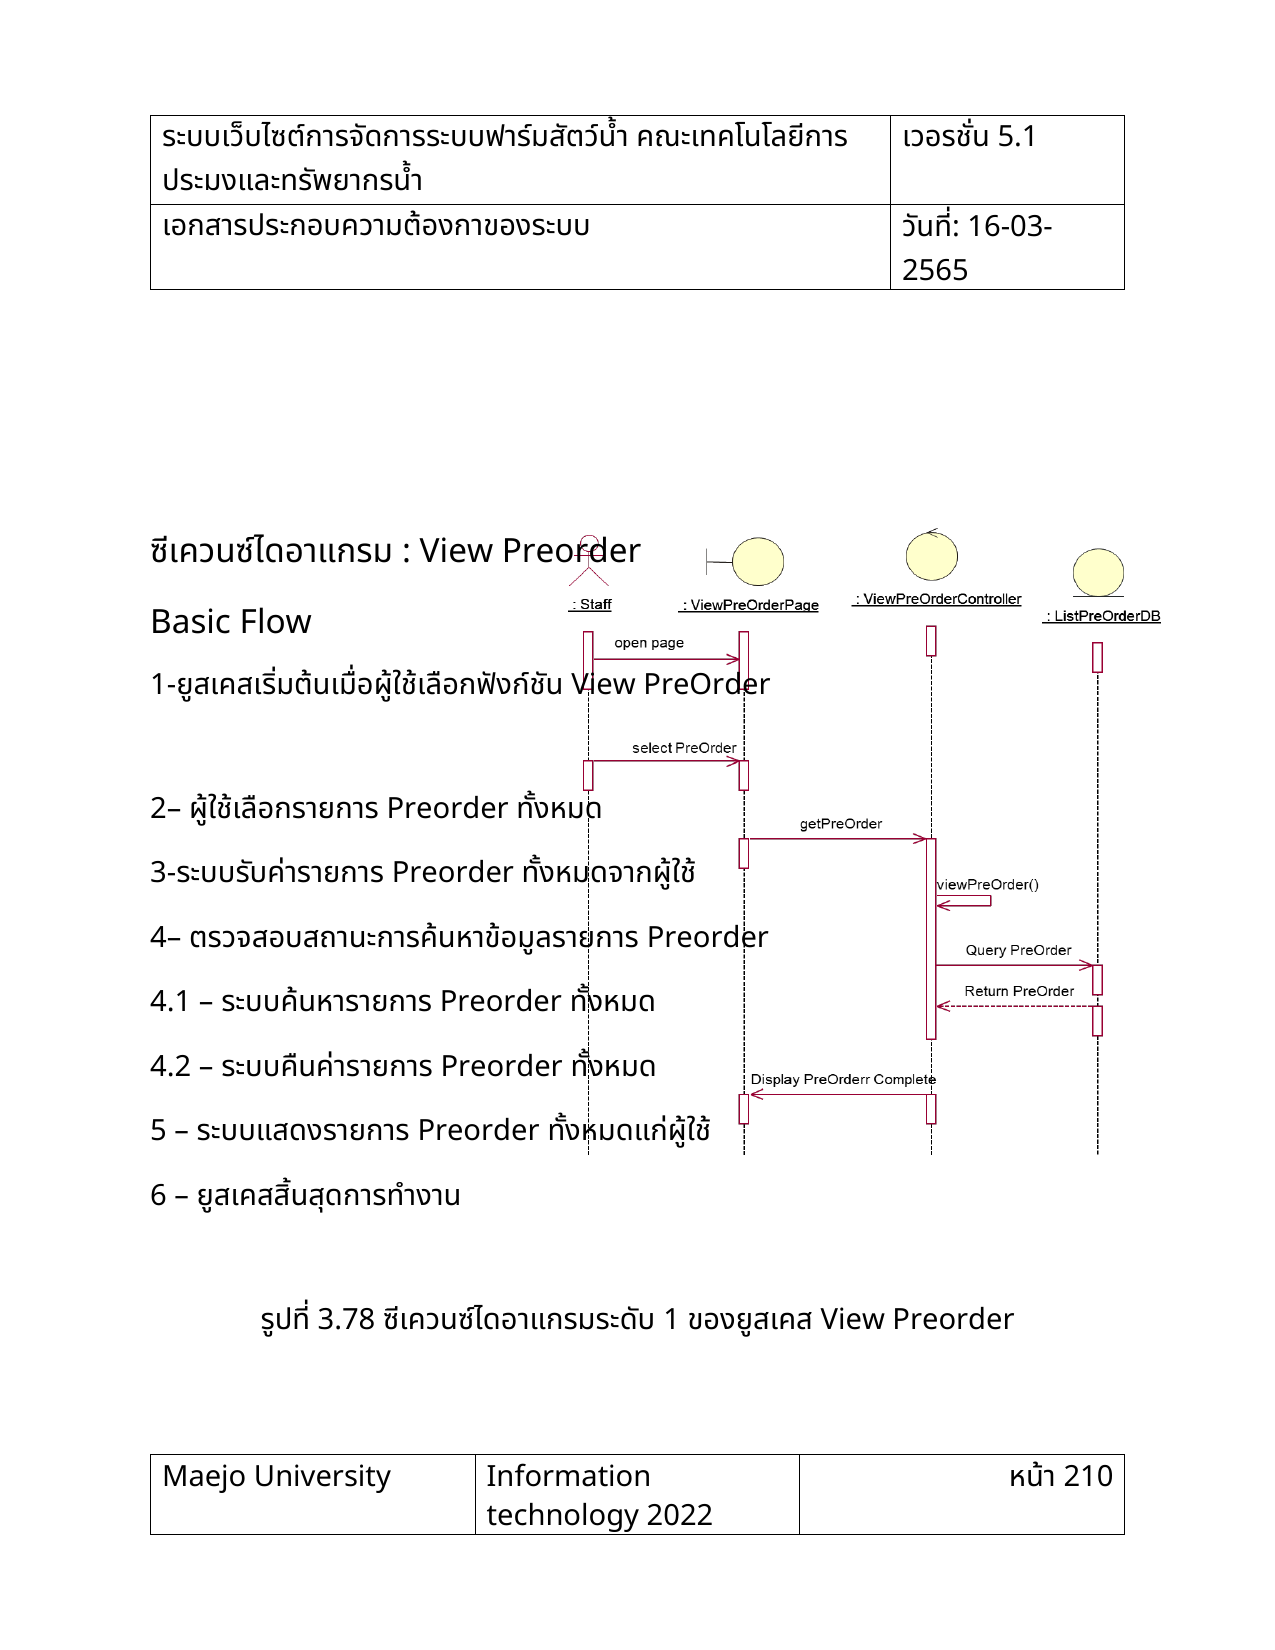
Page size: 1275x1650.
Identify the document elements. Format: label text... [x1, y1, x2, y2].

text รูปที่ 3.78 ซีเควนซ์ไดอาแกรมระดับ 1 ของยูสเคส View Preorder [150, 1298, 1125, 1342]
text ซีเควนซ์ไดอาแกรม : View Preorder [150, 526, 1125, 577]
text 6 – ยูสเคสสิ้นสุดการทำงาน [150, 1174, 1125, 1218]
text 4.1 – ระบบค้นหารายการ Preorder ทั้งหมด [150, 981, 1125, 1025]
picture [491, 492, 1214, 1224]
text 5 – ระบบแสดงรายการ Preorder ทั้งหมดแก่ผู้ใช้ [150, 1110, 1125, 1154]
text 2– ผู้ใช้เลือกรายการ Preorder ทั้งหมด [150, 787, 1125, 832]
text 4.2 – ระบบคืนค่ารายการ Preorder ทั้งหมด [150, 1045, 1125, 1089]
text 3-ระบบรับค่ารายการ Preorder ทั้งหมดจากผู้ใช้ [150, 852, 1125, 896]
text Basic Flow [150, 598, 1125, 643]
text 4– ตรวจสอบสถานะการค้นหาข้อมูลรายการ Preorder [150, 916, 1125, 961]
text 1-ยูสเคสเริ่มต้นเมื่อผู้ใช้เลือกฟังก์ชัน View PreOrder [150, 663, 1125, 708]
